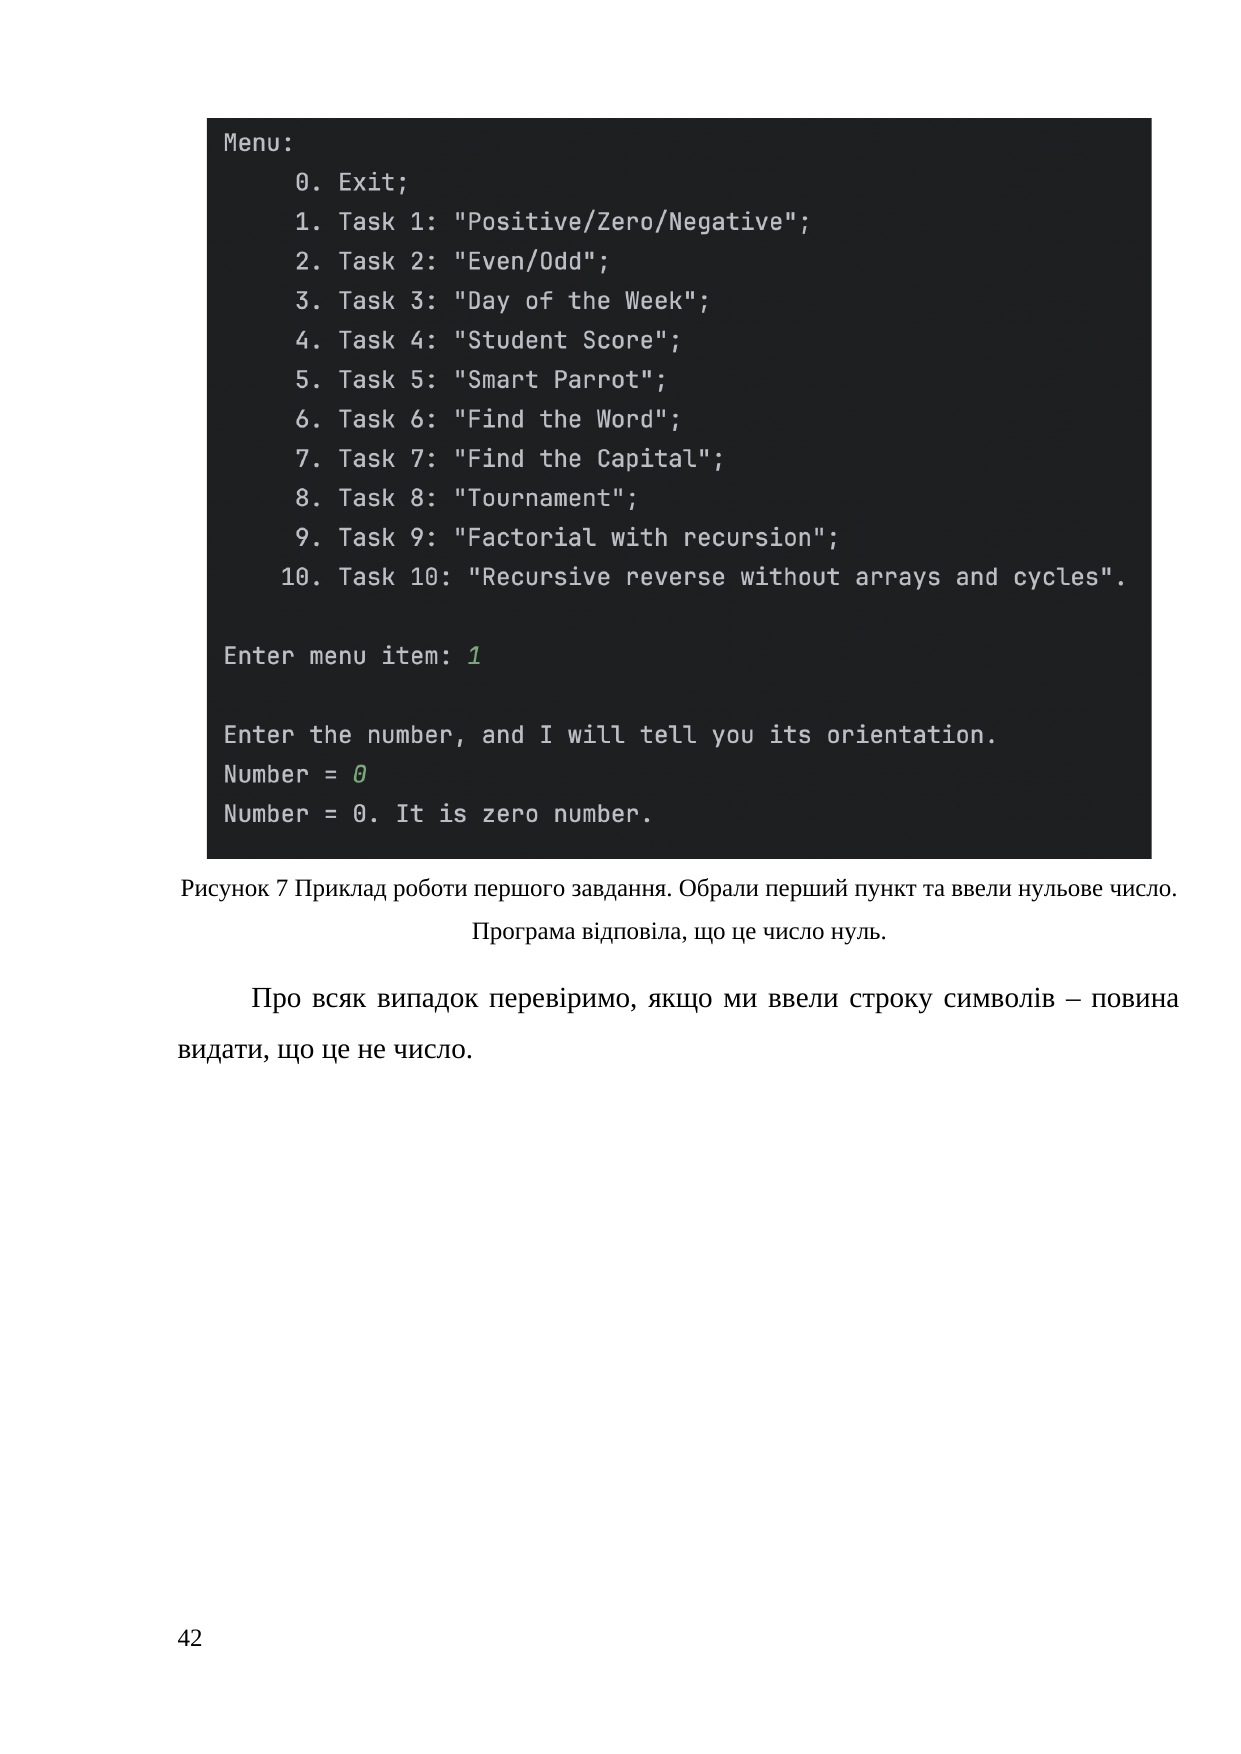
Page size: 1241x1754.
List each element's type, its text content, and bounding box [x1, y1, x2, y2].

picture [206, 118, 1152, 859]
text Рисунок 7 Приклад роботи першого завдання. Обрали перший пункт та ввели нульове число. Програма відповіла, що це число нуль. [177, 873, 1181, 945]
text Про всяк випадок перевіримо, якщо ми ввели строку символів – повина видати, що це не число. [177, 980, 1181, 1064]
